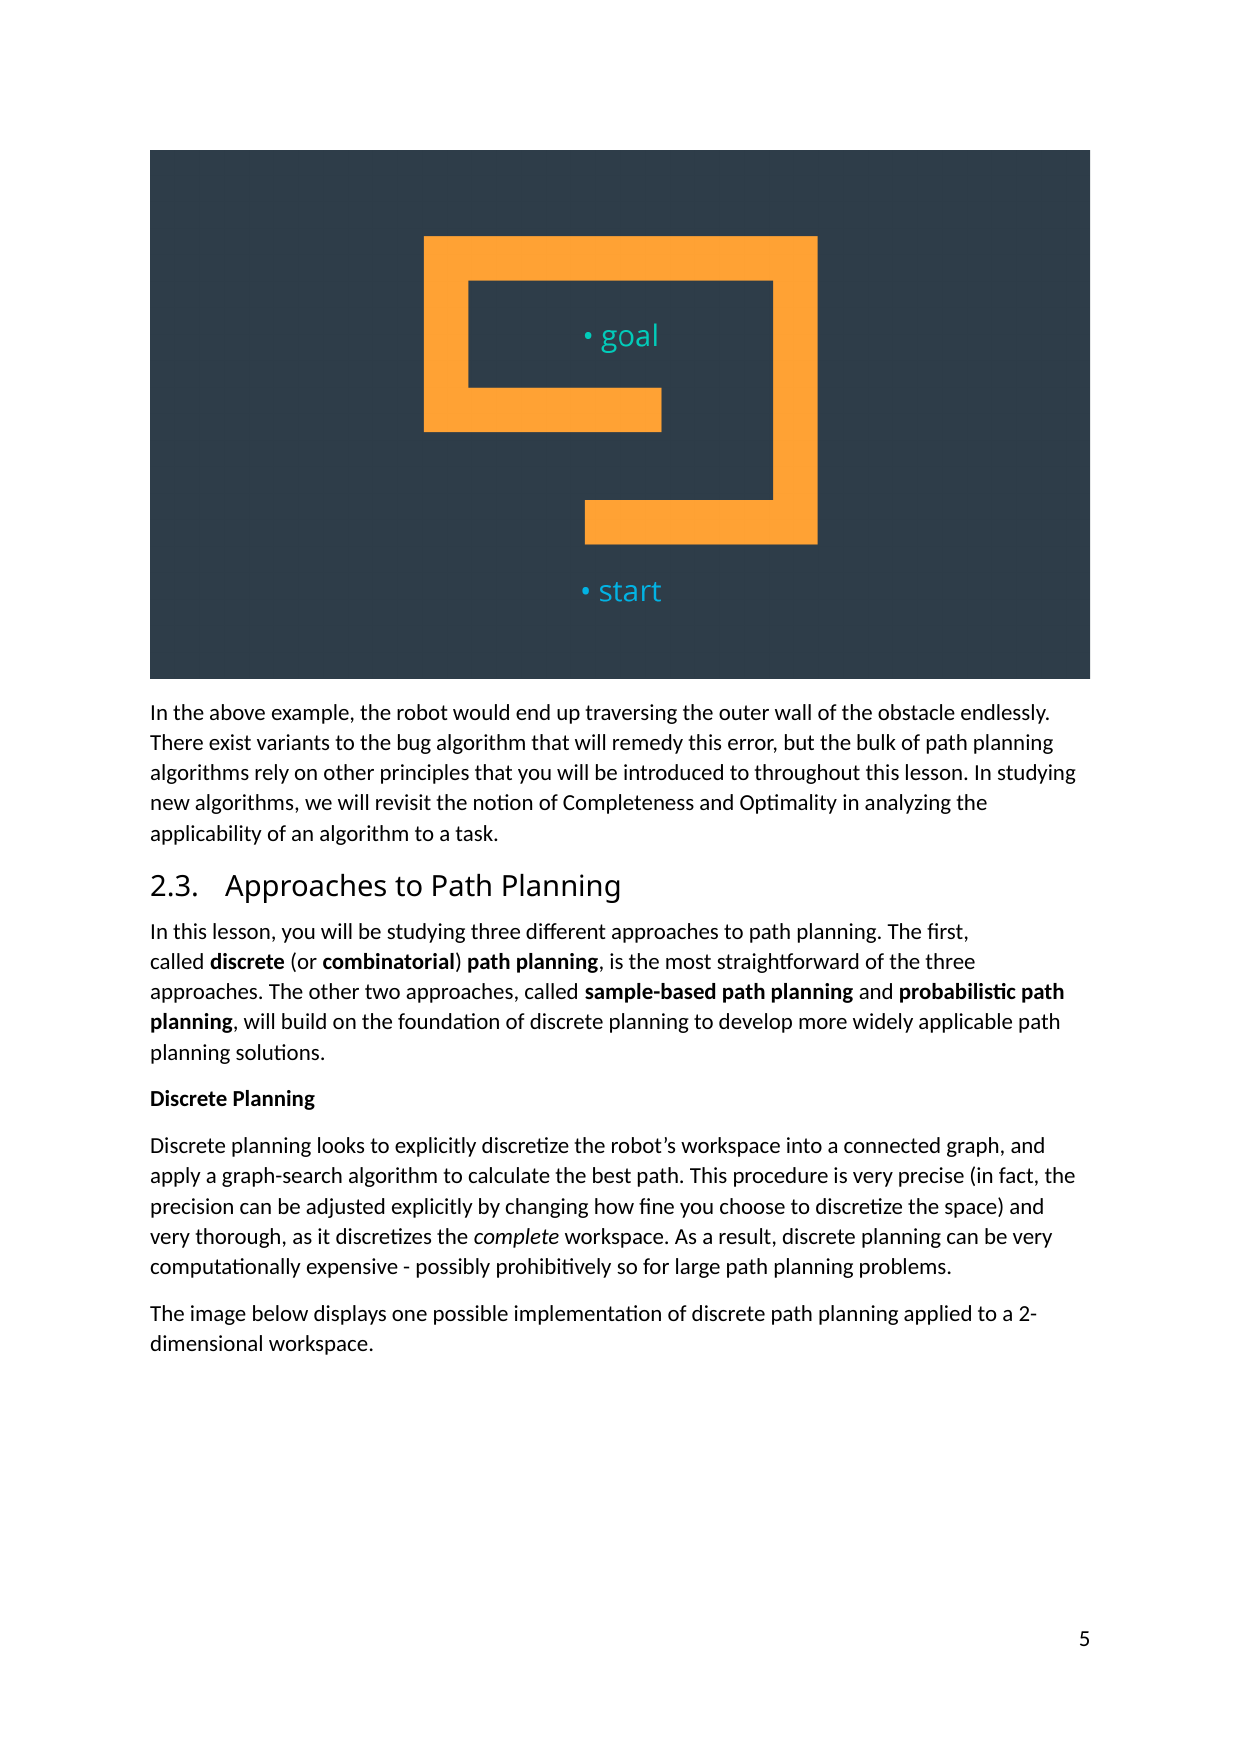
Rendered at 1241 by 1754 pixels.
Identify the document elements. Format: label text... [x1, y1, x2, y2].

text Discrete planning looks to explicitly discretize the robot’s workspace into a connected graph, and apply a graph-search algorithm to calculate the best path. This procedure is very precise (in fact, the precision can be adjusted explicitly by changing how fine you choose to discretize the space) and very thorough, as it discretizes the complete workspace. As a result, discrete planning can be very computationally expensive - possibly prohibitively so for large path planning problems. [150, 1131, 1090, 1280]
text Discrete Planning [150, 1084, 1090, 1112]
picture [150, 150, 1091, 679]
text In the above example, the robot would end up traversing the outer wall of the obstacle endlessly. There exist variants to the bug algorithm that will remedy this error, but the bulk of path planning algorithms rely on other principles that you will be introduced to throughout this lesson. In studying new algorithms, we will revisit the notion of Completeness and Optimality in analyzing the applicability of an algorithm to a task. [150, 698, 1090, 847]
text The image below displays one possible implementation of discrete path planning applied to a 2-dimensional workspace. [150, 1299, 1090, 1357]
text In this lesson, you will be studying three different approaches to path planning. The first, called discrete (or combinatorial) path planning, is the most straightforward of the three approaches. The other two approaches, called sample-based path planning and probabilistic path planning, will build on the foundation of discrete planning to develop more widely applicable path planning solutions. [150, 917, 1090, 1066]
subtitle Approaches to Path Planning [150, 866, 1090, 905]
